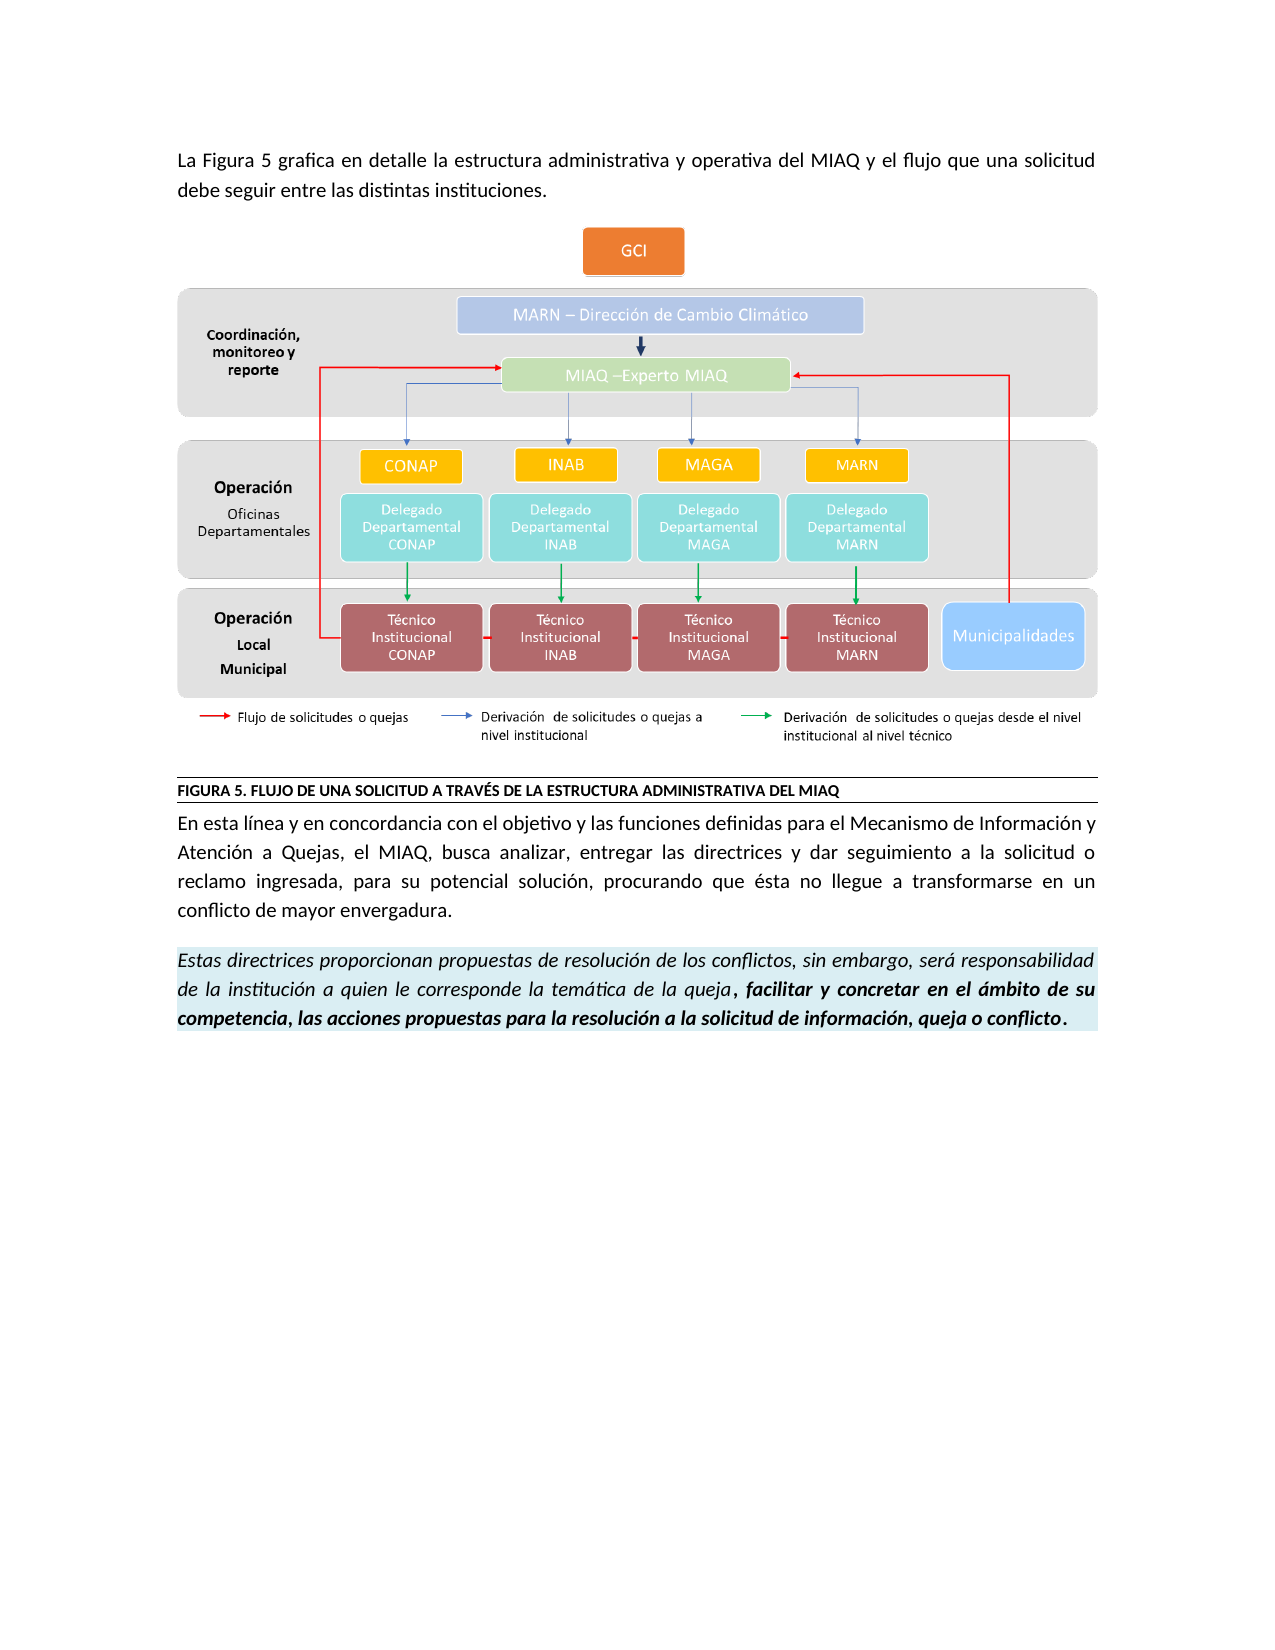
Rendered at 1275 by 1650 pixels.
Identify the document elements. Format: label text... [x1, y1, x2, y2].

picture [177, 226, 1098, 753]
text En esta línea y en concordancia con el objetivo y las funciones definidas para el Mecanismo de Información y Atención a Quejas, el MIAQ, busca analizar, entregar las directrices y dar seguimiento a la solicitud o reclamo ingresada, para su potencial solución, procurando que ésta no llegue a transformarse en un conflicto de mayor envergadura. [177, 810, 1098, 923]
text Figura 5. Flujo de una solicitud a través de la Estructura administrativa del MIAQ [177, 778, 1098, 802]
text La Figura 5 grafica en detalle la estructura administrativa y operativa del MIAQ y el flujo que una solicitud debe seguir entre las distintas instituciones. [177, 148, 1098, 202]
text Estas directrices proporcionan propuestas de resolución de los conflictos, sin embargo, será responsabilidad de la institución a quien le corresponde la temática de la queja, facilitar y concretar en el ámbito de su competencia, las acciones propuestas para la resolución a la solicitud de información, queja o conflicto. [177, 947, 1098, 1031]
